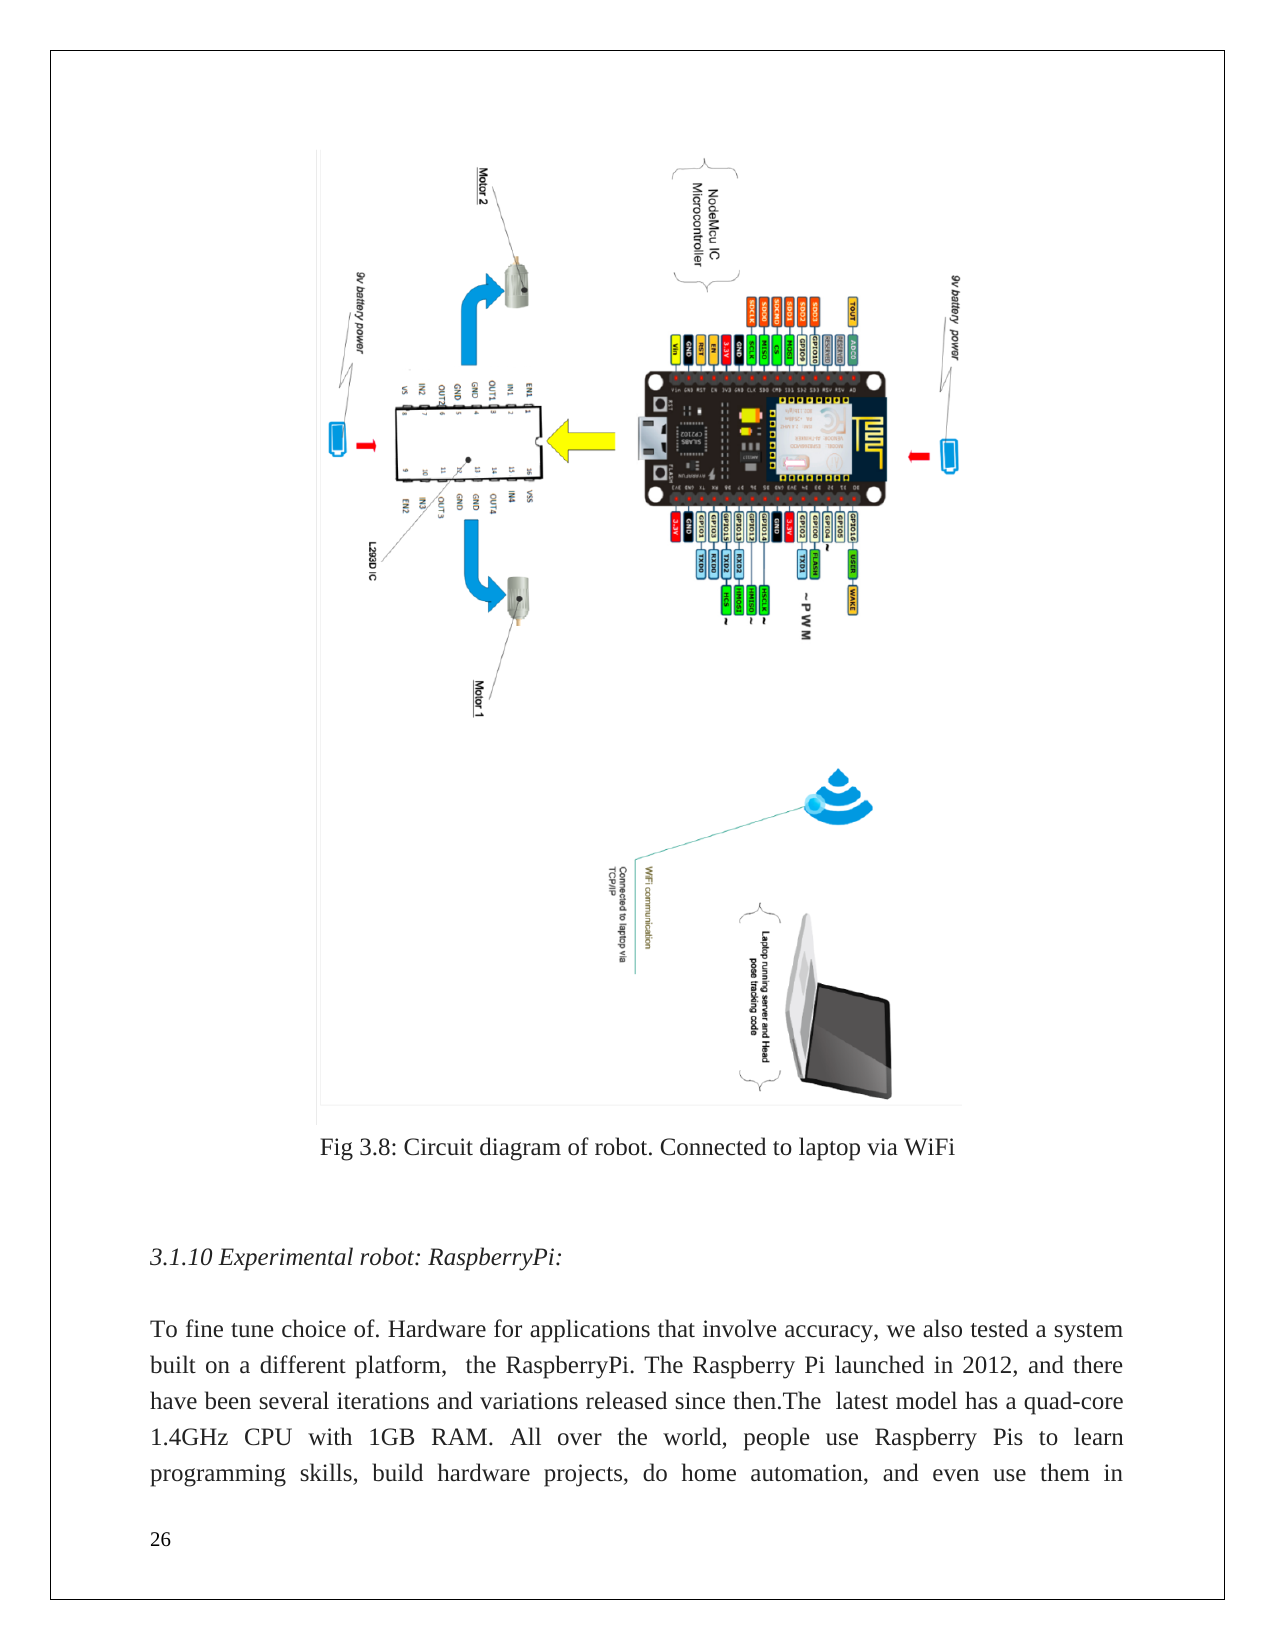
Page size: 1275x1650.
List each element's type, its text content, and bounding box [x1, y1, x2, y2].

text 3.1.10 Experimental robot: RaspberryPi: [150, 1242, 1125, 1271]
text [150, 1314, 1125, 1487]
picture [314, 151, 962, 1124]
text Fig 3.8: Circuit diagram of robot. Connected to laptop via WiFi [150, 1132, 1125, 1161]
